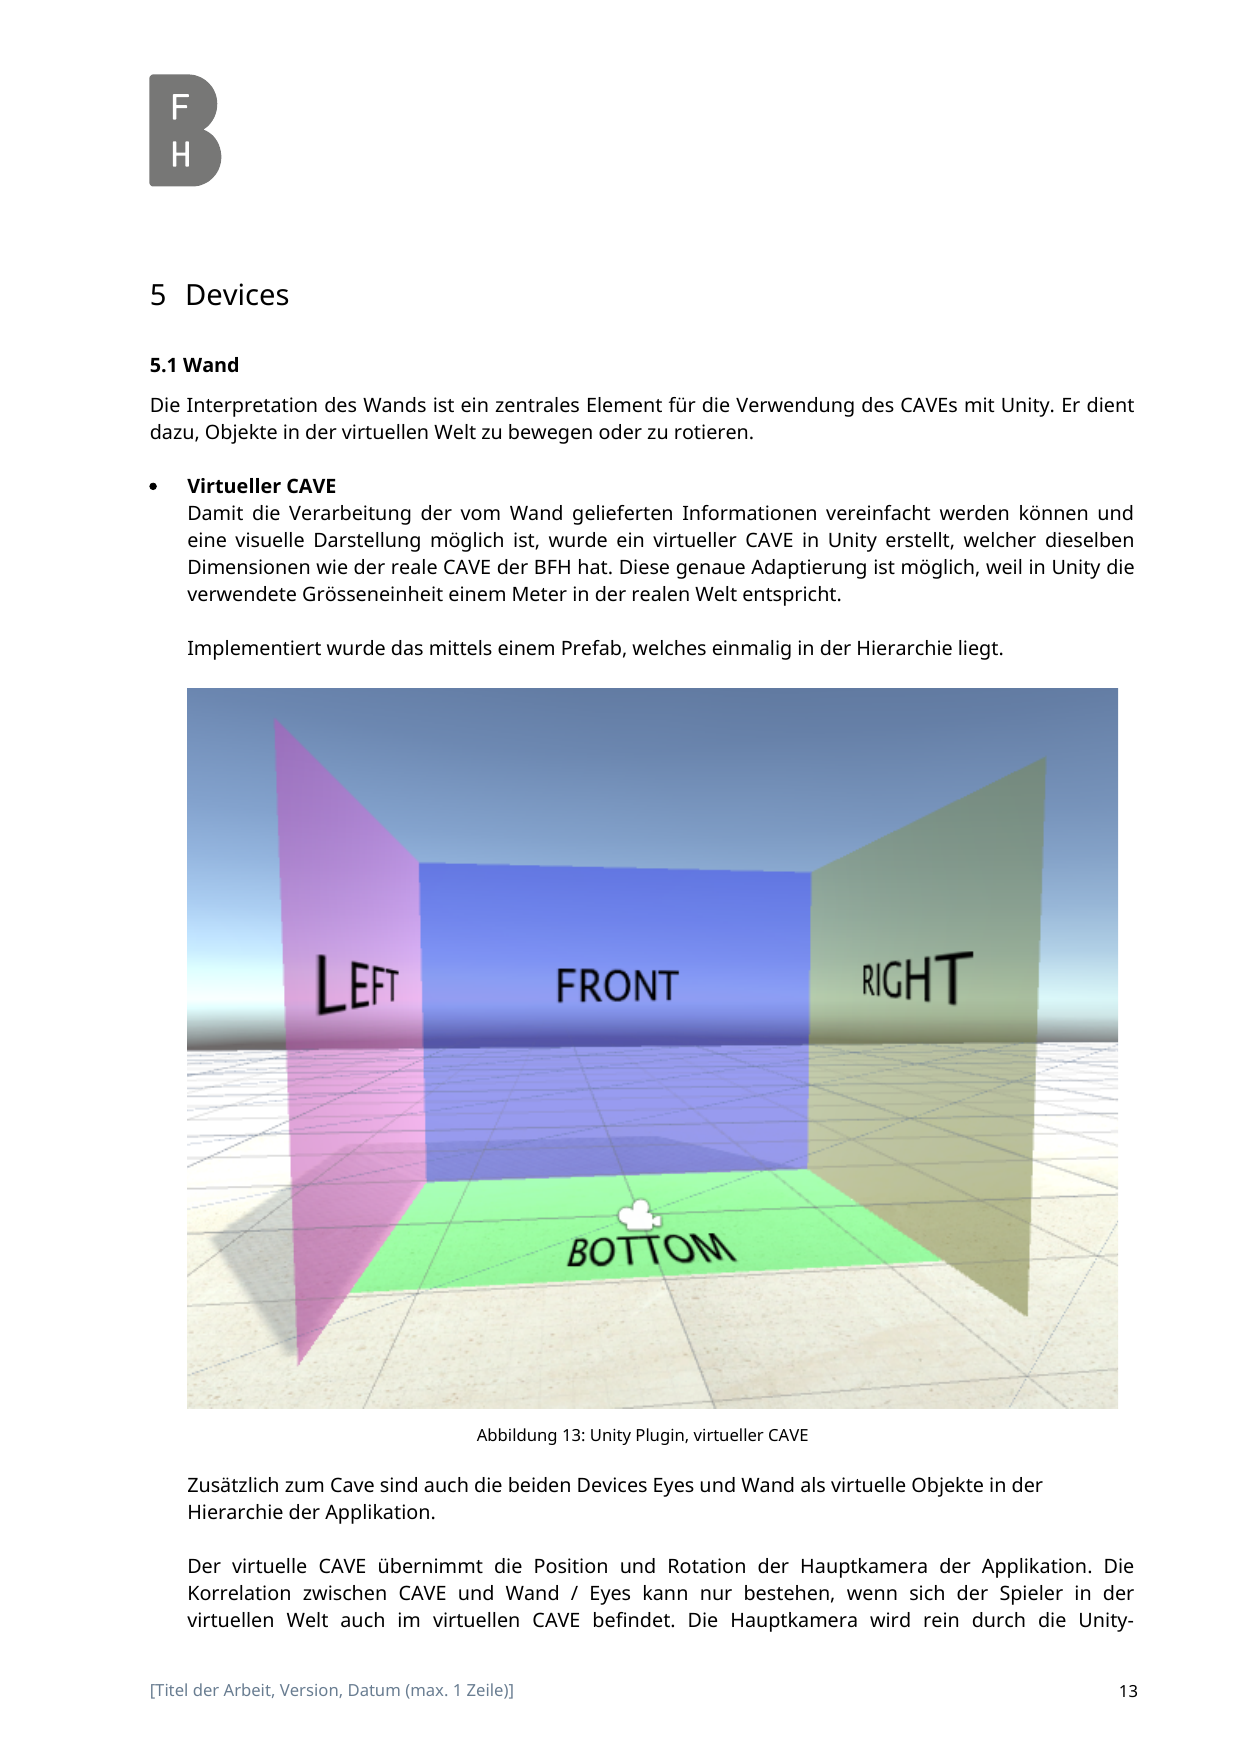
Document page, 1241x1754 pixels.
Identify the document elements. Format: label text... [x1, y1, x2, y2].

subtitle Wand [149, 352, 1136, 379]
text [187, 1552, 1136, 1633]
text Zusätzlich zum Cave sind auch die beiden Devices Eyes und Wand als virtuelle Objekte in der Hierarchie der Applikation. [187, 1471, 1136, 1525]
list Virtueller CAVE [149, 472, 1136, 499]
picture [187, 688, 1119, 1409]
subtitle Devices [149, 274, 1136, 314]
text Die Interpretation des Wands ist ein zentrales Element für die Verwendung des CAVEs mit Unity. Er dient dazu, Objekte in der virtuellen Welt zu bewegen oder zu rotieren. [149, 391, 1136, 445]
list Implementiert wurde das mittels einem Prefab, welches einmalig in der Hierarchie liegt. [187, 634, 1136, 661]
list Damit die Verarbeitung der vom Wand gelieferten Informationen vereinfacht werden können und eine visuelle Darstellung möglich ist, wurde ein virtueller CAVE in Unity erstellt, welcher dieselben Dimensionen wie der reale CAVE der BFH hat. Diese genaue Adaptierung ist möglich, weil in Unity die verwendete Grösseneinheit einem Meter in der realen Welt entspricht. [187, 499, 1136, 607]
